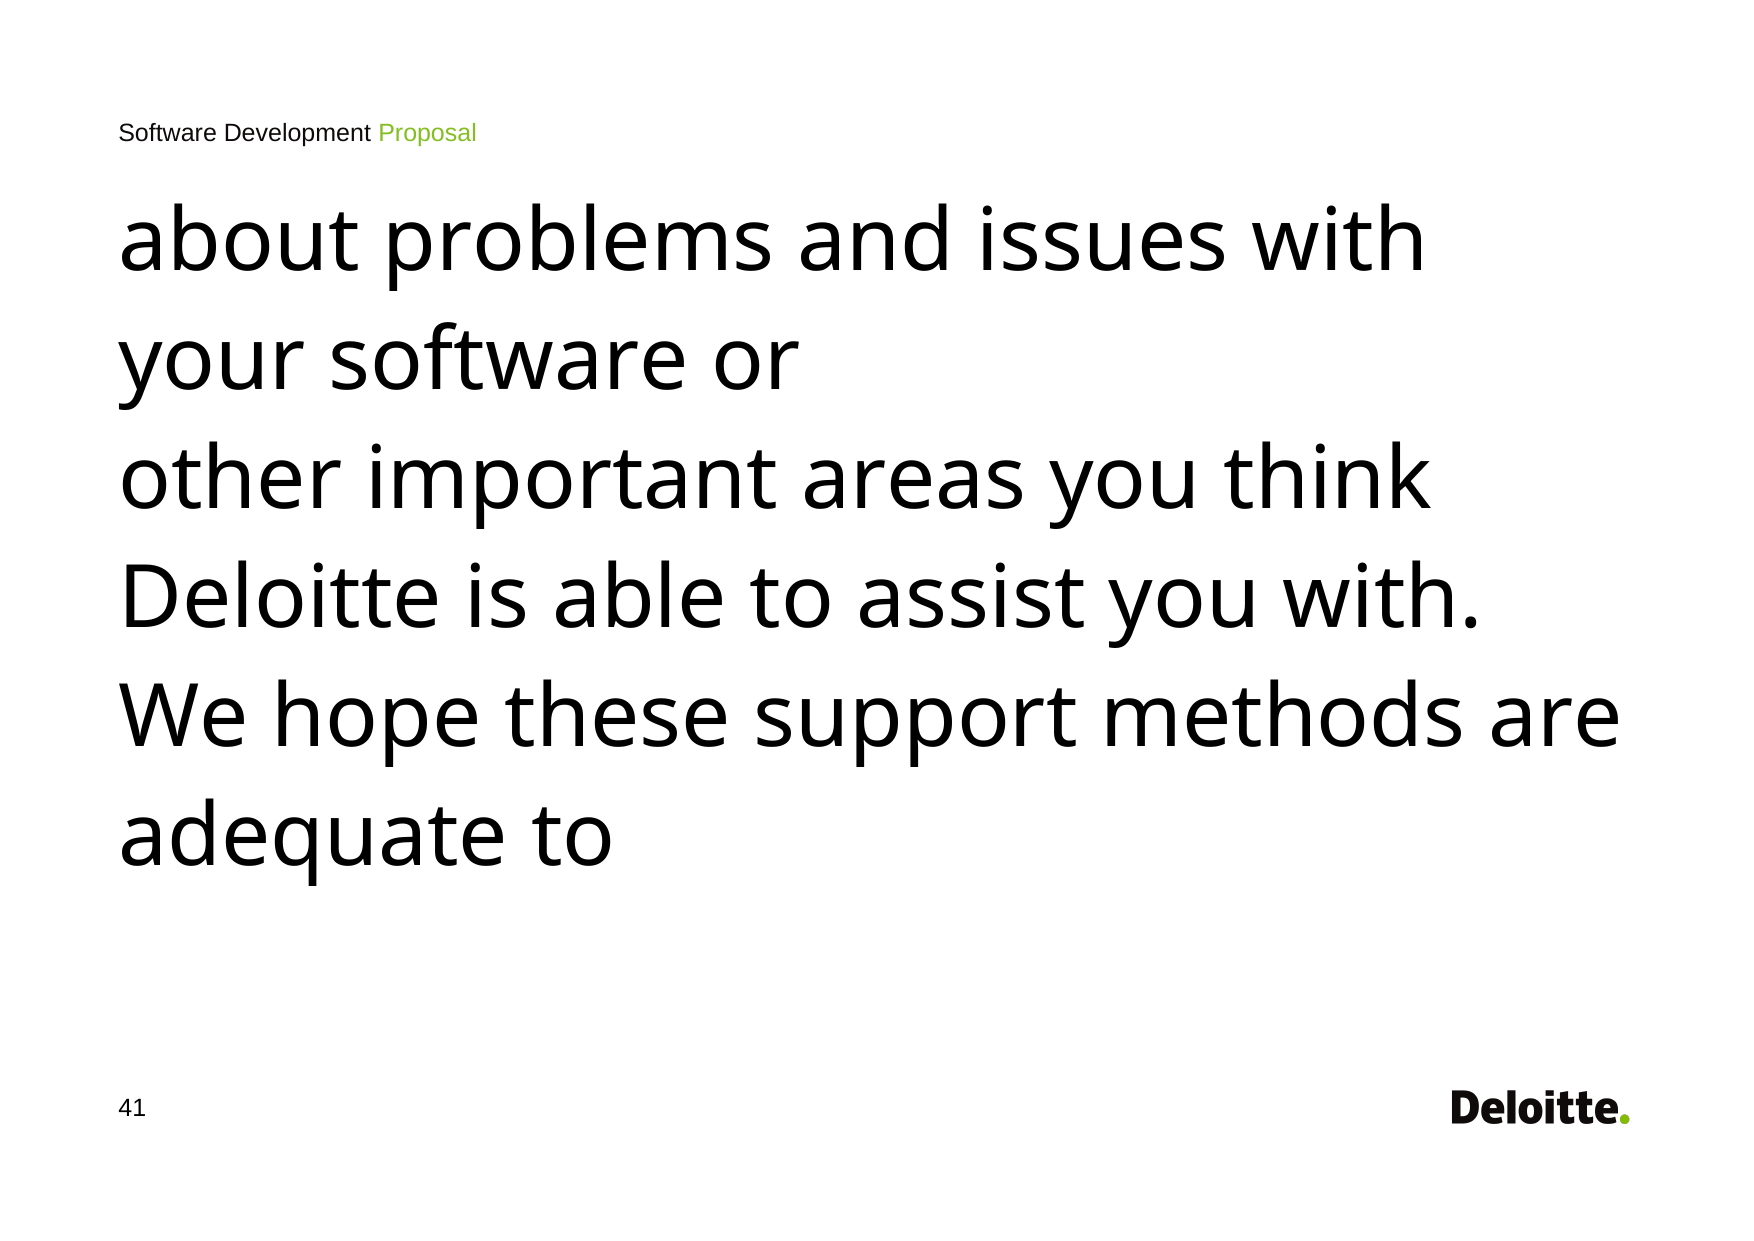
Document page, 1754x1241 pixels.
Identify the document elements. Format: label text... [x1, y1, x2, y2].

text will allow us to have a consistent point of contact to touch bases about problems and issues with your software or [118, 176, 1636, 415]
text other important areas you think Deloitte is able to assist you with. We hope these support methods are adequate to [118, 415, 1636, 891]
picture [1448, 1084, 1633, 1130]
